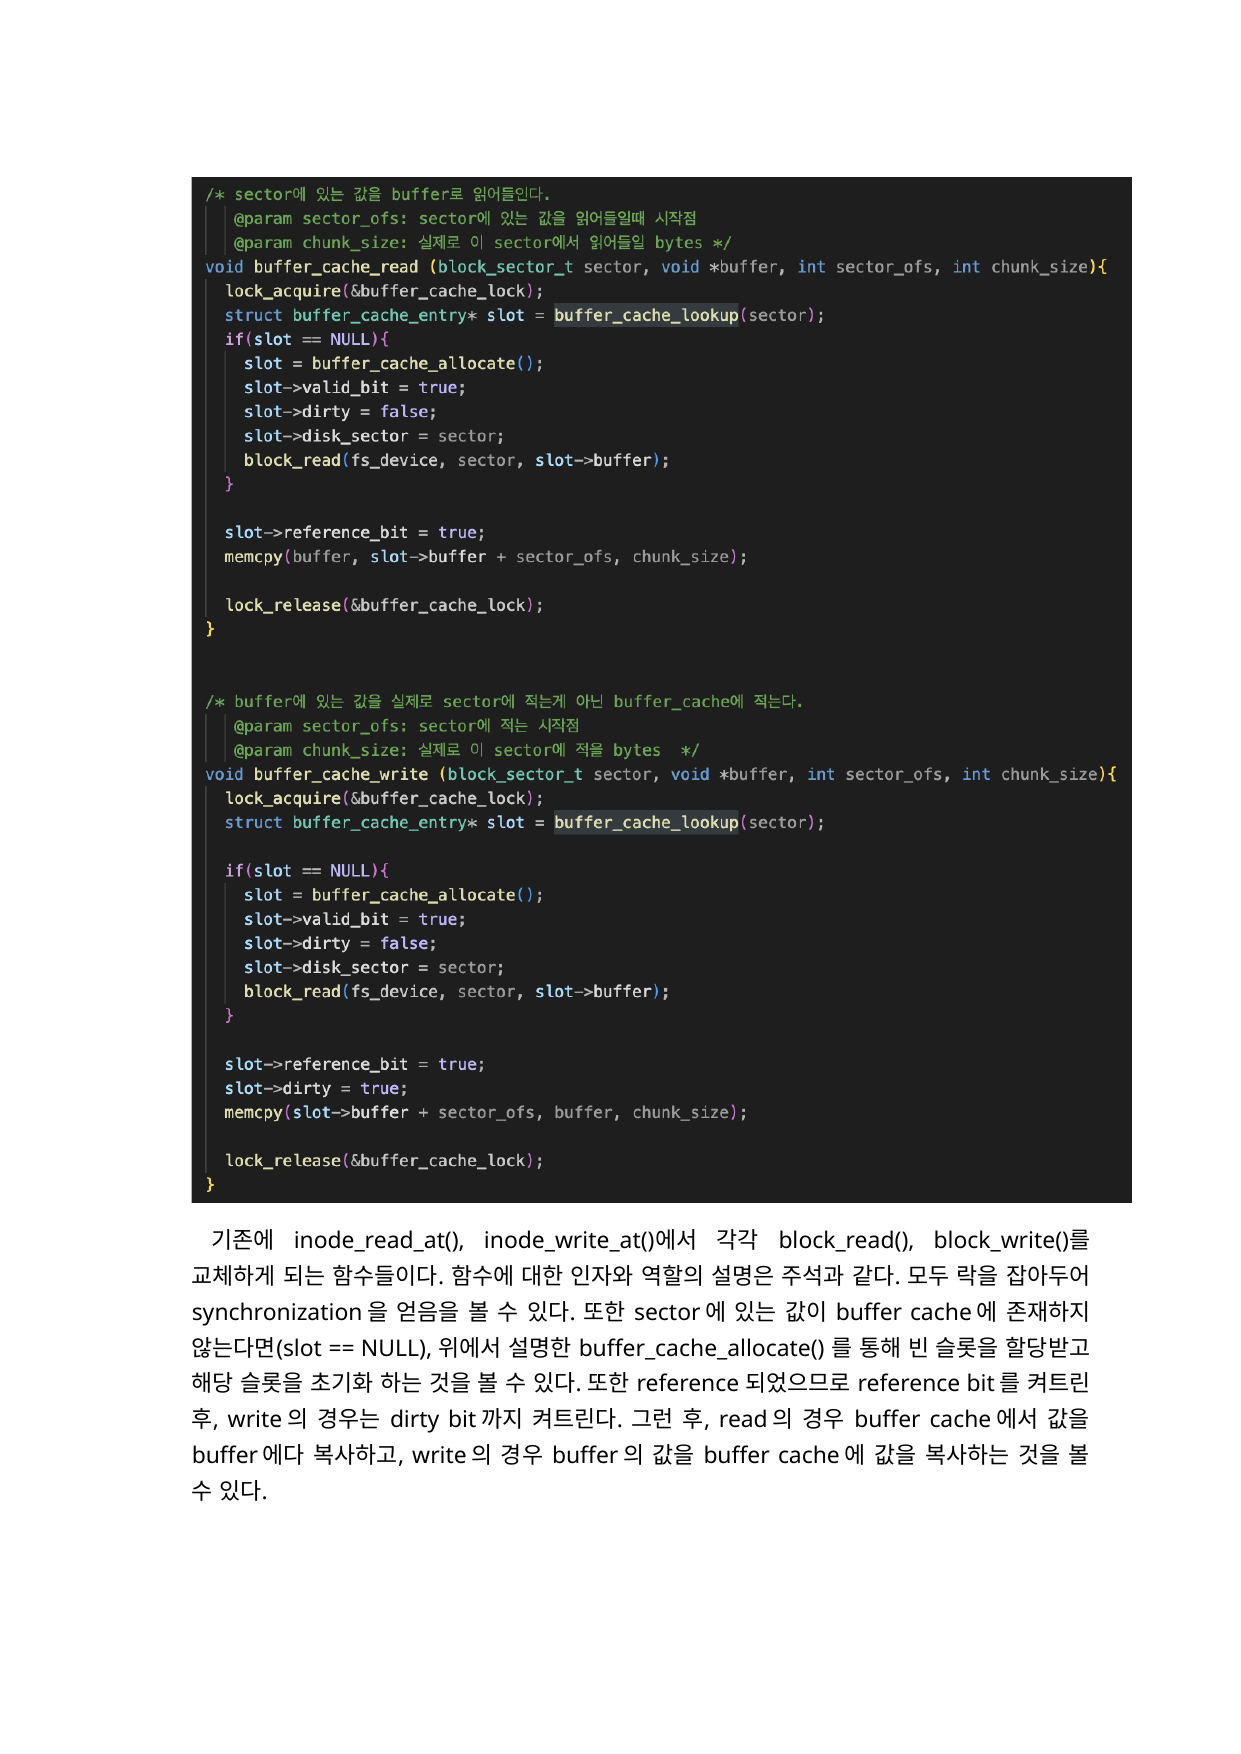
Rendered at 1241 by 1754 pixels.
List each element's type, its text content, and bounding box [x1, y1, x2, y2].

text 기존에 inode_read_at(), inode_write_at()에서 각각 block_read(), block_write()를 교체하게 되는 함수들이다. 함수에 대한 인자와 역할의 설명은 주석과 같다. 모두 락을 잡아두어 synchronization을 얻음을 볼 수 있다. 또한 sector에 있는 값이 buffer cache에 존재하지 않는다면(slot == NULL), 위에서 설명한 buffer_cache_allocate() 를 통해 빈 슬롯을 할당받고 해당 슬롯을 초기화 하는 것을 볼 수 있다. 또한 reference 되었으므로 reference bit를 켜트린 후, write의 경우는 dirty bit까지 켜트린다. 그런 후, read의 경우 buffer cache에서 값을 buffer에다 복사하고, write의 경우 buffer의 값을 buffer cache에 값을 복사하는 것을 볼 수 있다. [192, 1222, 1090, 1506]
picture [191, 177, 1132, 1203]
